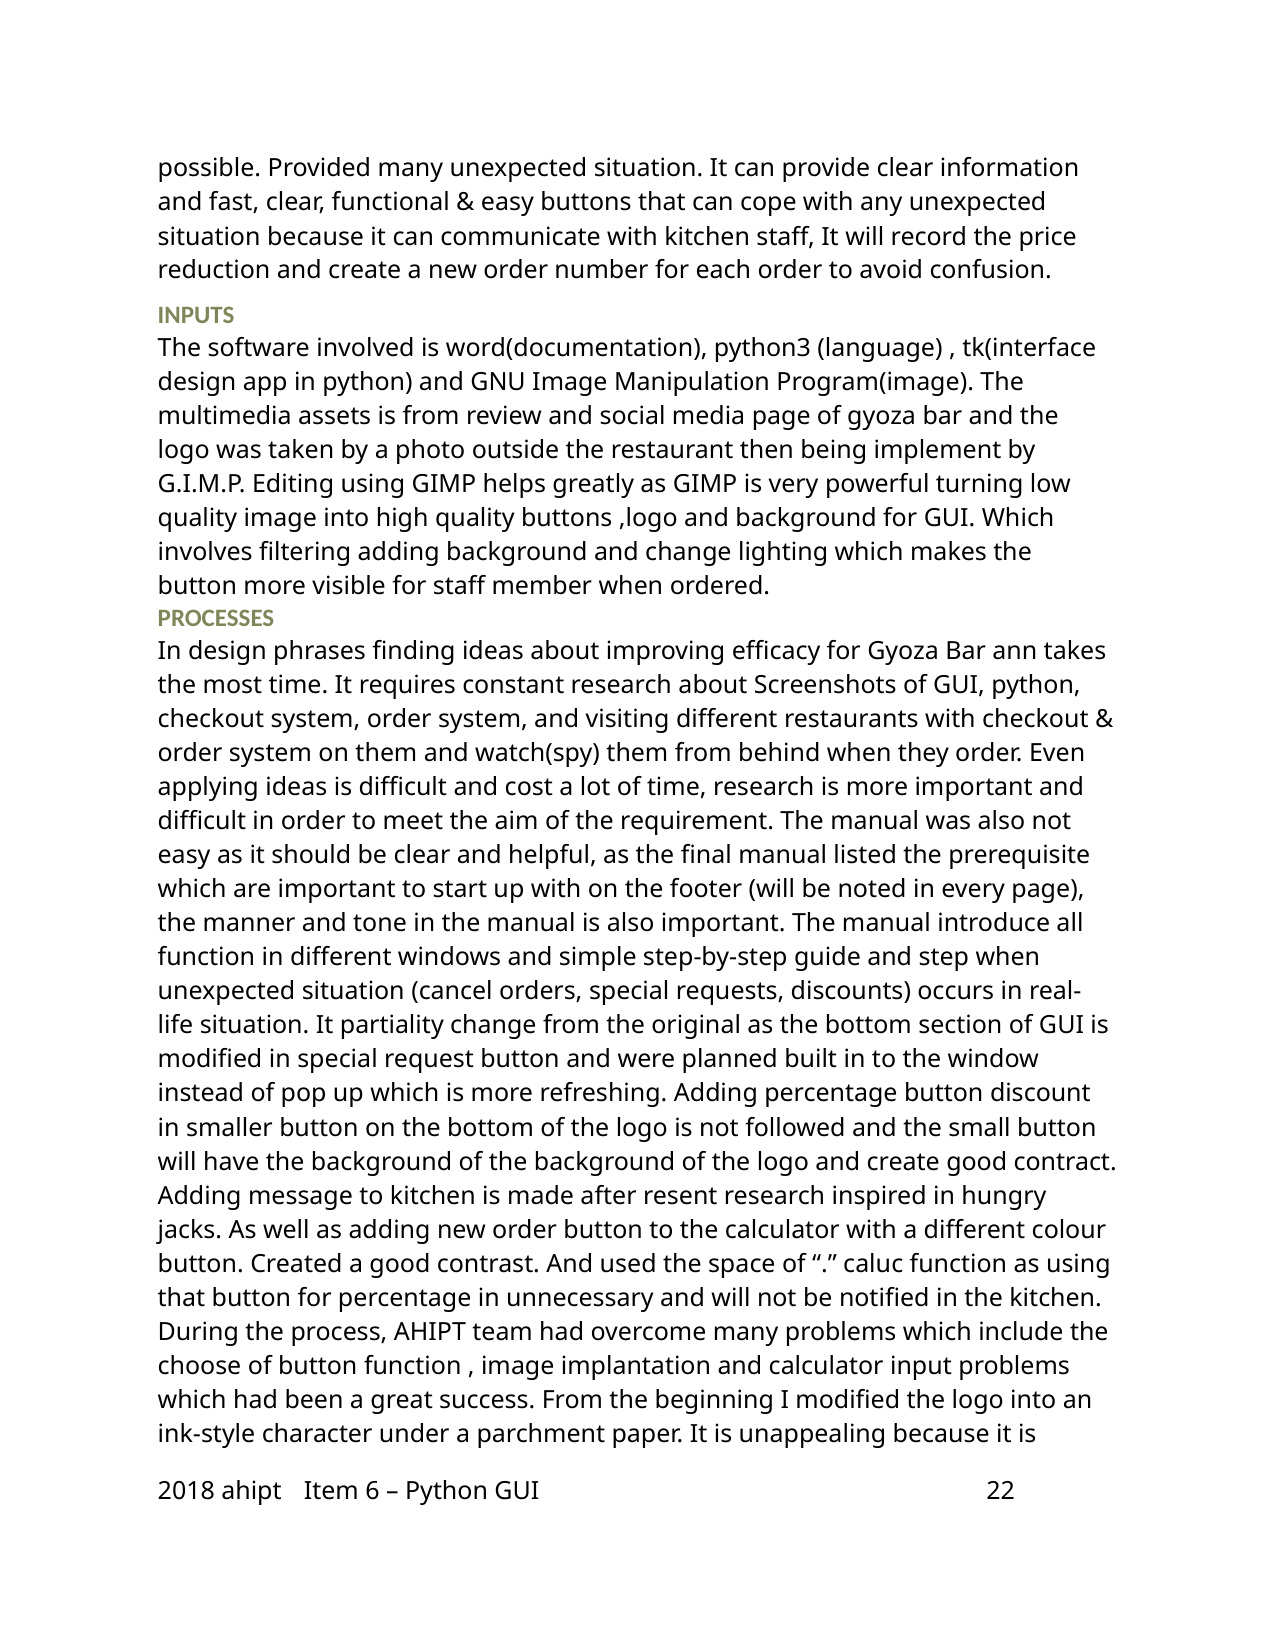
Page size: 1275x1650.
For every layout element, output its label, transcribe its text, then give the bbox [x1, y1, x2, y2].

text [157, 632, 1117, 1450]
text The software involved is word(documentation), python3 (language) , tk(interface design app in python) and GNU Image Manipulation Program(image). The multimedia assets is from review and social media page of gyoza bar and the logo was taken by a photo outside the restaurant then being implement by G.I.M.P. Editing using GIMP helps greatly as GIMP is very powerful turning low quality image into high quality buttons ,logo and background for GUI. Which involves filtering adding background and change lighting which makes the button more visible for staff member when ordered. [157, 329, 1117, 602]
subtitle Inputs [157, 299, 1117, 329]
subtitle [157, 150, 1117, 286]
text Processes [157, 602, 1117, 632]
